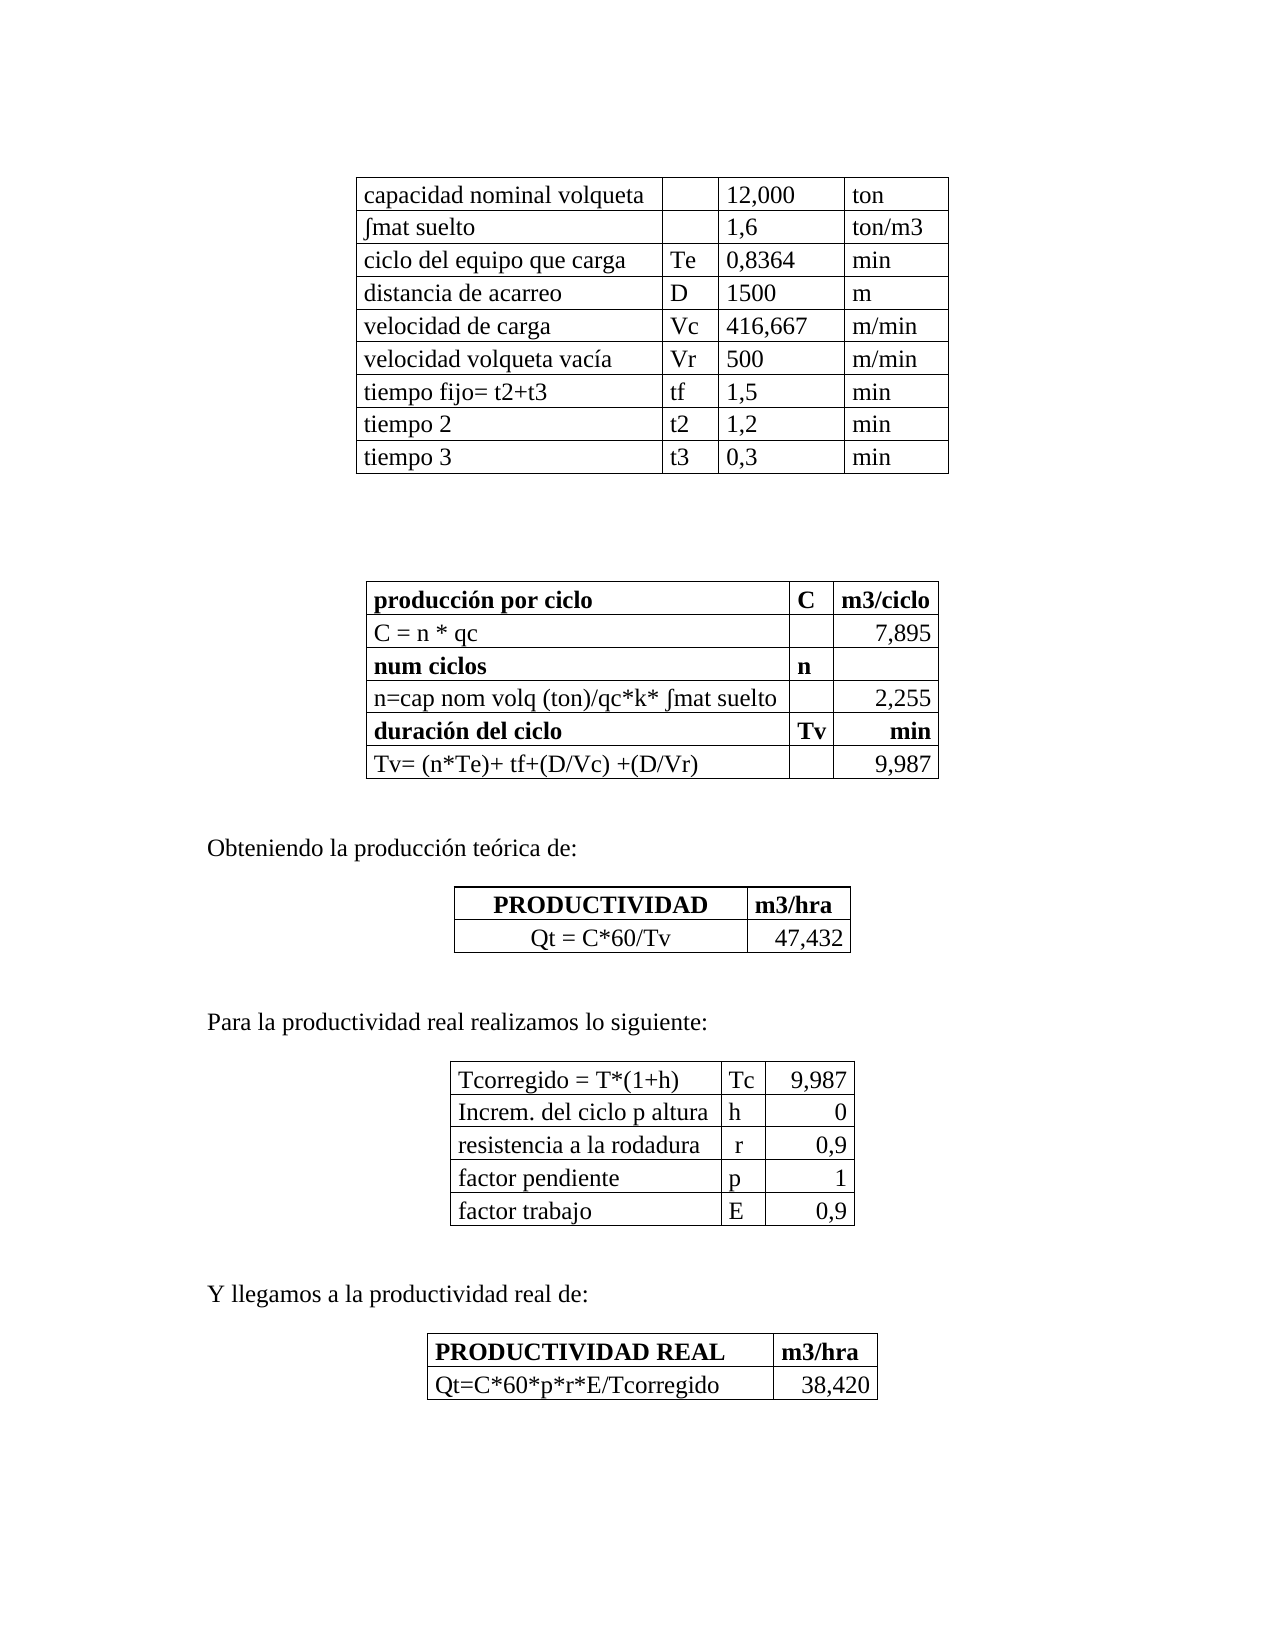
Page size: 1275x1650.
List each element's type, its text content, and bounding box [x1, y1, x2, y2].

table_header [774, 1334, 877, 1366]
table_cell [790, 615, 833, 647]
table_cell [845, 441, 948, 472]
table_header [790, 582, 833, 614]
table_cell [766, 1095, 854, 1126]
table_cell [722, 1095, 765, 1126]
text Y llegamos a la productividad real de: [207, 1279, 1098, 1308]
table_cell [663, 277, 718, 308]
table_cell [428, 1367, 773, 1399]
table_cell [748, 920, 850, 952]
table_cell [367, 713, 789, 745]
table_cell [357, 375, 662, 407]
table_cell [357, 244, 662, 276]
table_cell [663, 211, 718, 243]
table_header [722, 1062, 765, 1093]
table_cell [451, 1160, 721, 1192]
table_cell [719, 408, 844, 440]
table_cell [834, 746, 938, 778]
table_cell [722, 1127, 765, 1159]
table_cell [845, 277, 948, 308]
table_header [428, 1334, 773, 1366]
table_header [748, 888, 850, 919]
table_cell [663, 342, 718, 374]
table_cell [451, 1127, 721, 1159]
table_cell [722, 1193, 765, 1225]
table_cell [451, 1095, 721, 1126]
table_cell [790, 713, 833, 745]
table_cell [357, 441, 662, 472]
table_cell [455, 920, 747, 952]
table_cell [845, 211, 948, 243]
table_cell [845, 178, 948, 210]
text Obteniendo la producción teórica de: [207, 833, 1098, 861]
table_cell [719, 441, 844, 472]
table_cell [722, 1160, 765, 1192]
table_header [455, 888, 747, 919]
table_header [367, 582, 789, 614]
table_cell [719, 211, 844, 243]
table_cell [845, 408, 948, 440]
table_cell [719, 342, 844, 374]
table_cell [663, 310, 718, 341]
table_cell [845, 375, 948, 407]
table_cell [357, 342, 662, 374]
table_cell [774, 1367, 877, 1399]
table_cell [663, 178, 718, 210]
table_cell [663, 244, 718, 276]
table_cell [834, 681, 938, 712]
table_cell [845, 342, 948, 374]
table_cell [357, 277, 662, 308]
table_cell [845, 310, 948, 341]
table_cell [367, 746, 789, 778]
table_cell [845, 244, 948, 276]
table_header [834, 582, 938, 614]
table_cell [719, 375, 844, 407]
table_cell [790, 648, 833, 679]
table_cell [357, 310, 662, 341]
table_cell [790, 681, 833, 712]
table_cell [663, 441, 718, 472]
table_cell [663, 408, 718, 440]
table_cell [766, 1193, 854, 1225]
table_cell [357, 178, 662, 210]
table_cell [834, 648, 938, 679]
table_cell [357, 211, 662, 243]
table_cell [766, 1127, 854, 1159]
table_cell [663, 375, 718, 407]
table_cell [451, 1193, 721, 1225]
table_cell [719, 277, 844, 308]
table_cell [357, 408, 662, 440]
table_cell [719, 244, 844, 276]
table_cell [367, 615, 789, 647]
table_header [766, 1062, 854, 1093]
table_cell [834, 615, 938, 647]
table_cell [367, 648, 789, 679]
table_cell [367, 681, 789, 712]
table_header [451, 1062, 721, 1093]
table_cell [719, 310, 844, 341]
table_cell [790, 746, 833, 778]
text Para la productividad real realizamos lo siguiente: [207, 1007, 1098, 1036]
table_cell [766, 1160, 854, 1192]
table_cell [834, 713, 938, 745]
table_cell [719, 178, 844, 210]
